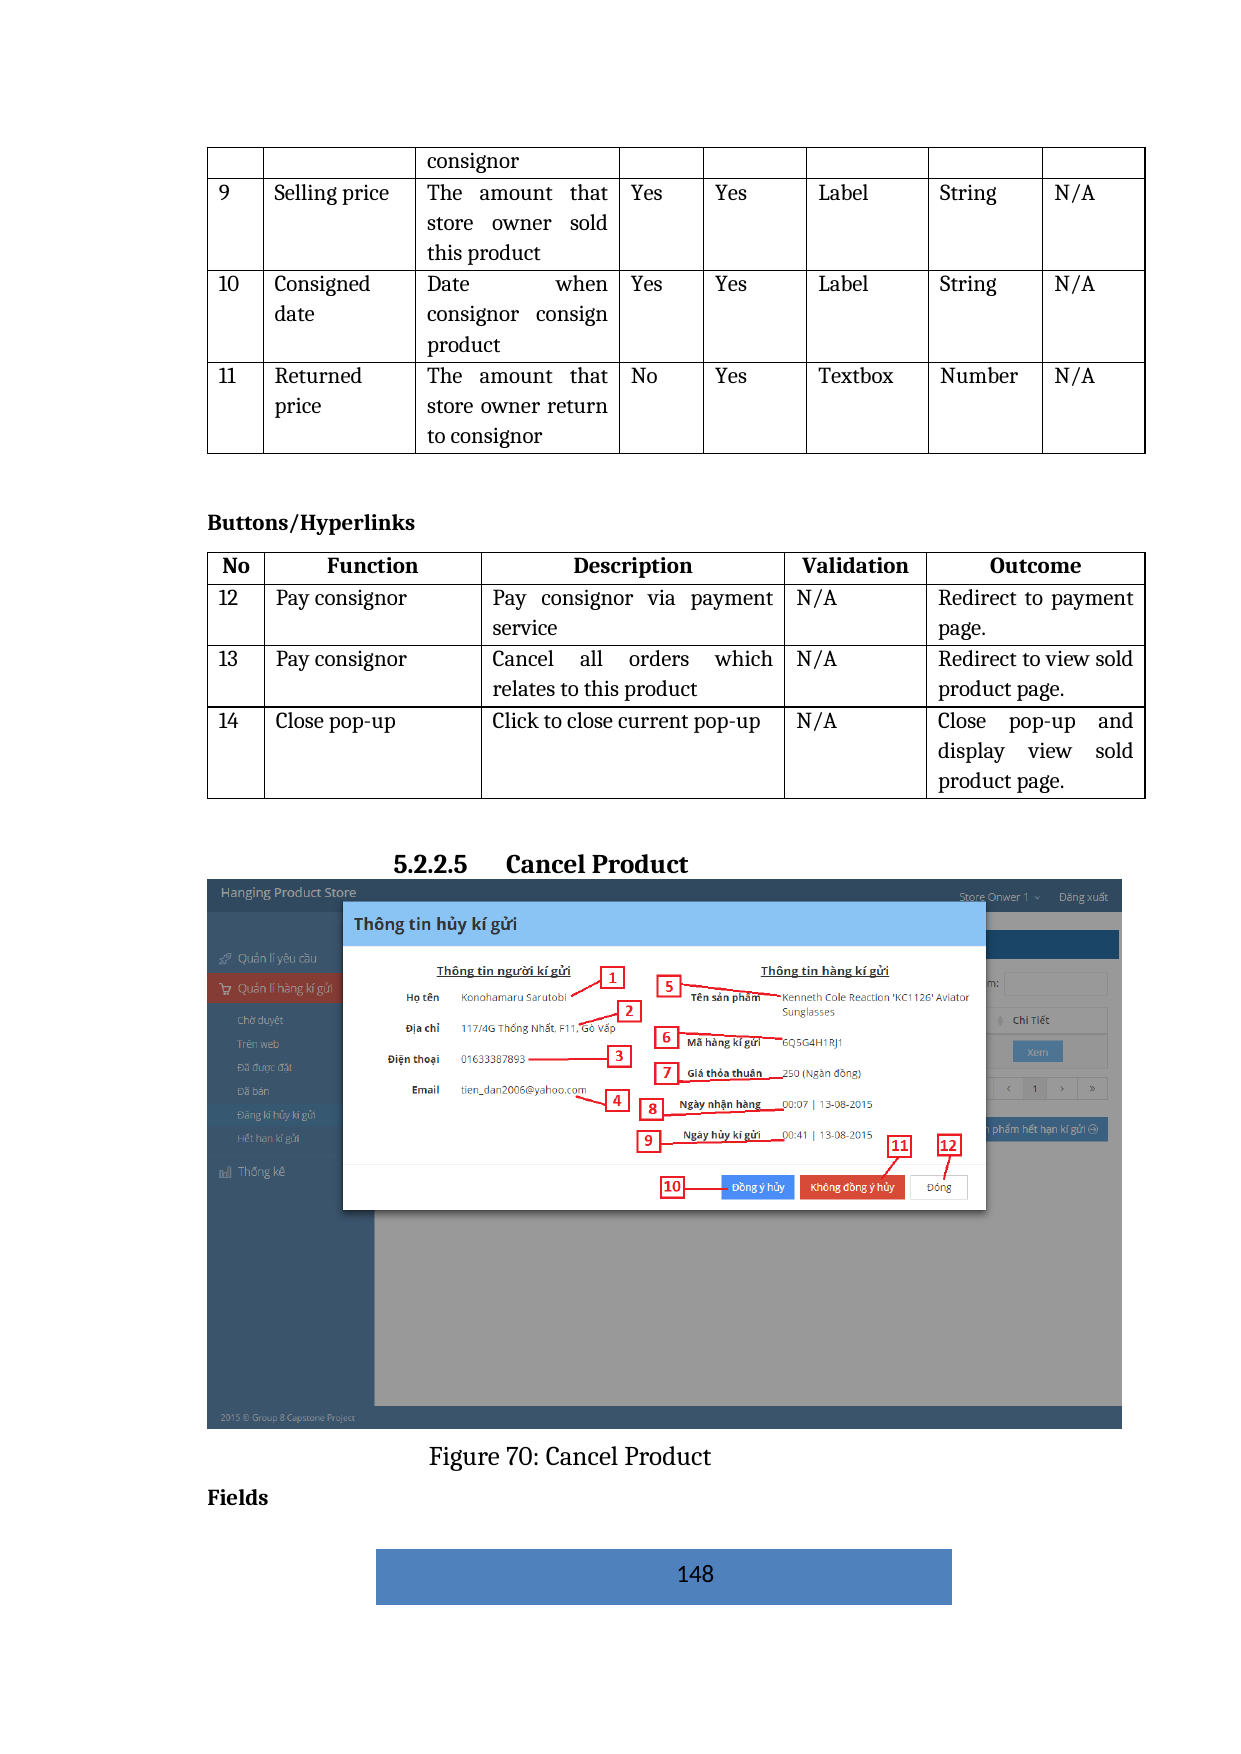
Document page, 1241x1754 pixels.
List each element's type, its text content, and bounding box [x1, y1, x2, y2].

text Buttons/Hyperlinks [207, 509, 1122, 536]
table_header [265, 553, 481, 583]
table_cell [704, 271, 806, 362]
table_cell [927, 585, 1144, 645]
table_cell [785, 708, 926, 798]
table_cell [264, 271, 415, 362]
picture [207, 879, 1122, 1429]
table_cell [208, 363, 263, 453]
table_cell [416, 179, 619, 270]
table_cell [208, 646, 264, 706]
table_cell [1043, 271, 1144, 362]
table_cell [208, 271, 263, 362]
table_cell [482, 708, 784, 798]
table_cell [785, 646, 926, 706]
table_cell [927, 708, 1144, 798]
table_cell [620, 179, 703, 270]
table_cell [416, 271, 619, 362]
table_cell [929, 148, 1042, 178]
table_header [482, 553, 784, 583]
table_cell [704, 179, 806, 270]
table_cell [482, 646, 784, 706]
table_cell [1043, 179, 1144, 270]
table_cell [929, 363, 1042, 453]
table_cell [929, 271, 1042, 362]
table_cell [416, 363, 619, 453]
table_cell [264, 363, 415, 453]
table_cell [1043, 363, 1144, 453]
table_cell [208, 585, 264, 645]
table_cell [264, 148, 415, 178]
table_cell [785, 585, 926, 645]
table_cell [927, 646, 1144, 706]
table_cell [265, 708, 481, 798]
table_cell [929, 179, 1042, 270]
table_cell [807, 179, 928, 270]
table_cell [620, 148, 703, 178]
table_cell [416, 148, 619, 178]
subtitle Cancel Product [393, 849, 1122, 879]
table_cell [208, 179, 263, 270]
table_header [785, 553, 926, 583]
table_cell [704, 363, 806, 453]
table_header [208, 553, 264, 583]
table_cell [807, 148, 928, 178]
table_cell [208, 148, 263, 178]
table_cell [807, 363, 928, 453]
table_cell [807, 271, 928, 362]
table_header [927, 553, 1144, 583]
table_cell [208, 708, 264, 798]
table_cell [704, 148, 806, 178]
text Fields [207, 1485, 1122, 1511]
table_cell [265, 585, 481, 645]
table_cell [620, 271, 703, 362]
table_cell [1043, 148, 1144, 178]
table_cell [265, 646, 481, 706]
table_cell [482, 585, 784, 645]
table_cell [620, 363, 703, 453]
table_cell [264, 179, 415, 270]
